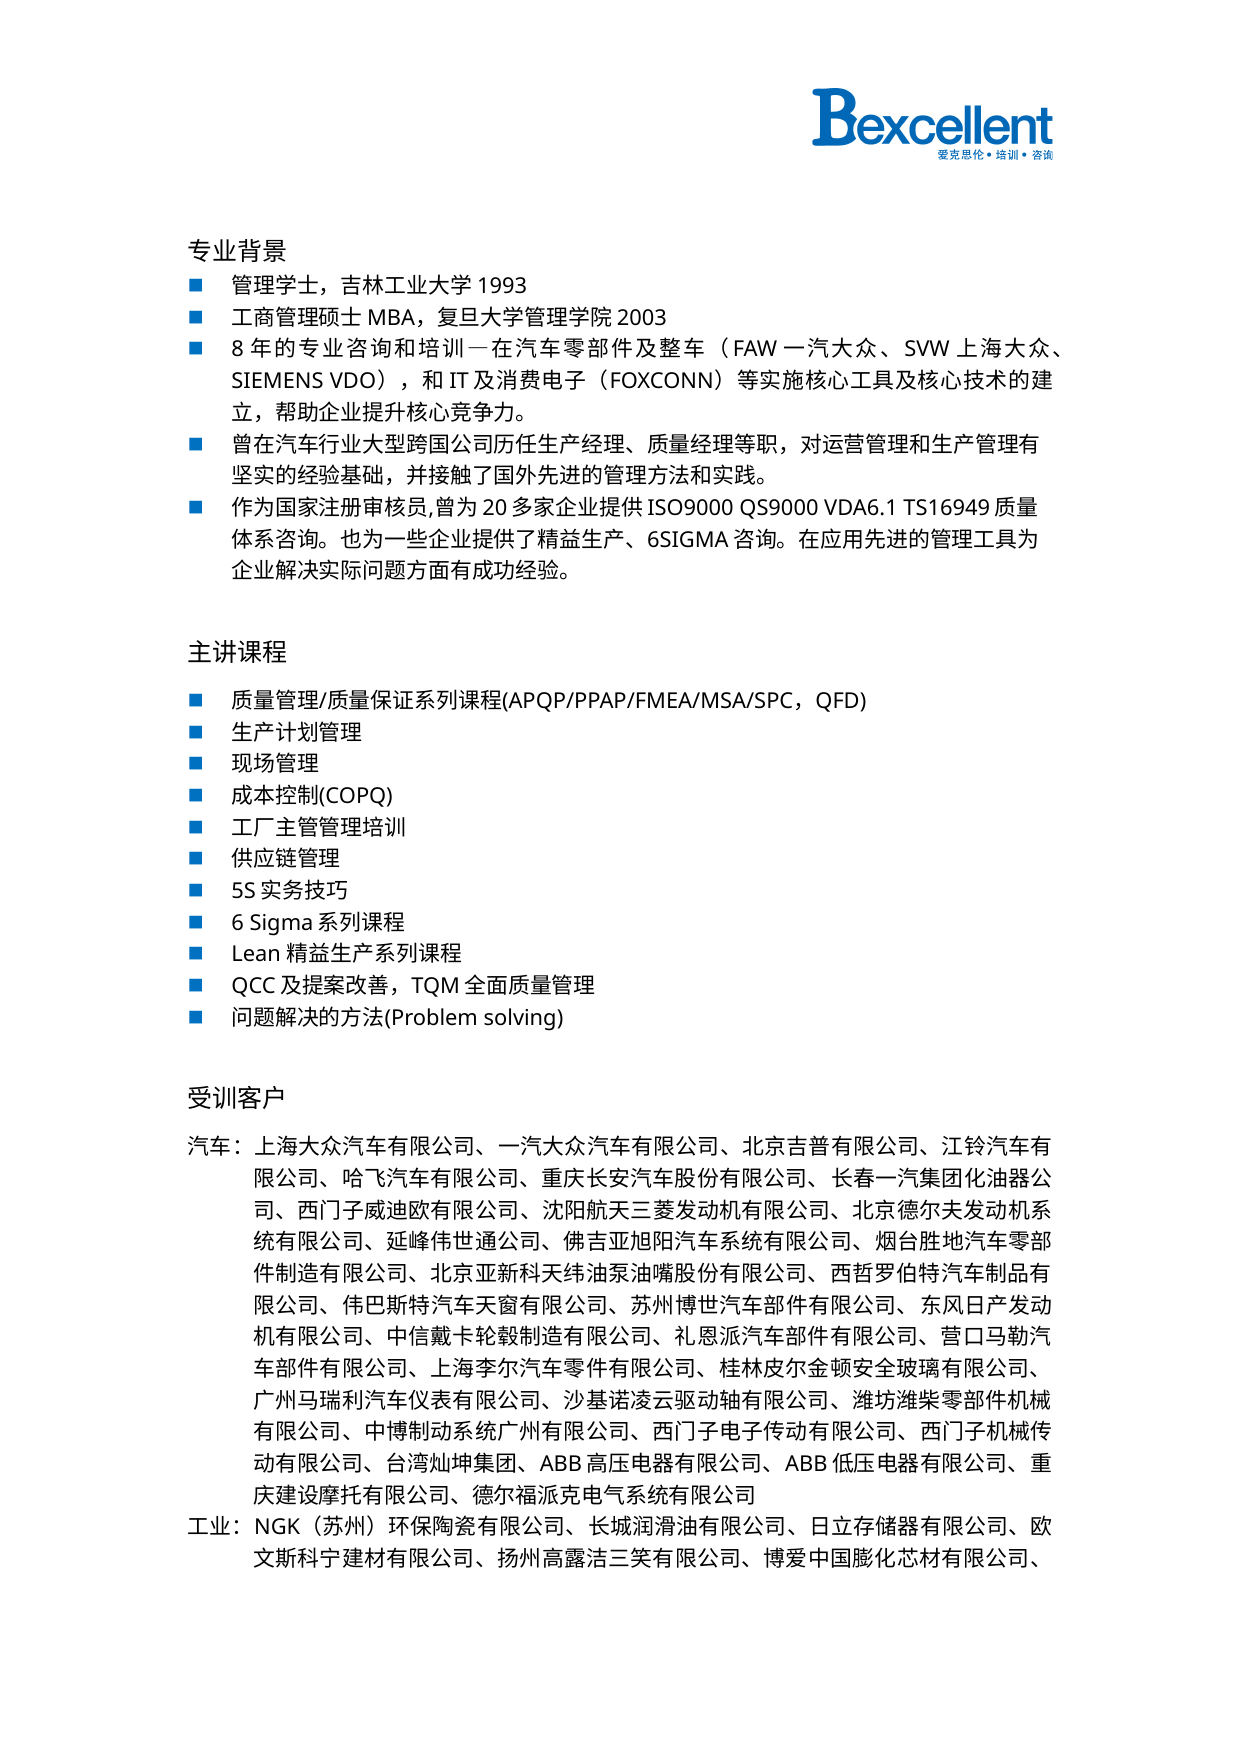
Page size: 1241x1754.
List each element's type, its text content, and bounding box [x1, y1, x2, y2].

text 主讲课程 [187, 618, 1053, 683]
picture [812, 88, 1053, 160]
list 管理学士，吉林工业大学 1993 [187, 268, 1053, 300]
list 6 Sigma系列课程 [187, 905, 1053, 936]
list 成本控制(COPQ) [187, 778, 1053, 809]
text 汽车：上海大众汽车有限公司、一汽大众汽车有限公司、北京吉普有限公司、江铃汽车有限公司、哈飞汽车有限公司、重庆长安汽车股份有限公司、长春一汽集团化油器公司、西门子威迪欧有限公司、沈阳航天三菱发动机有限公司、北京德尔夫发动机系统有限公司、延峰伟世通公司、佛吉亚旭阳汽车系统有限公司、烟台胜地汽车零部件制造有限公司、北京亚新科天纬油泵油嘴股份有限公司、西哲罗伯特汽车制品有限公司、伟巴斯特汽车天窗有限公司、苏州博世汽车部件有限公司、东风日产发动机有限公司、中信戴卡轮毂制造有限公司、礼恩派汽车部件有限公司、营口马勒汽车部件有限公司、上海李尔汽车零件有限公司、桂林皮尔金顿安全玻璃有限公司、广州马瑞利汽车仪表有限公司、沙基诺凌云驱动轴有限公司、潍坊潍柴零部件机械有限公司、中博制动系统广州有限公司、西门子电子传动有限公司、西门子机械传动有限公司、台湾灿坤集团、ABB高压电器有限公司、ABB低压电器有限公司、重庆建设摩托有限公司、德尔福派克电气系统有限公司 [187, 1129, 1053, 1509]
list 5S实务技巧 [187, 873, 1053, 905]
list 生产计划管理 [187, 714, 1053, 746]
list Lean 精益生产系列课程 [187, 936, 1053, 968]
list 8年的专业咨询和培训—在汽车零部件及整车（FAW一汽大众、SVW上海大众、SIEMENS VDO），和IT及消费电子（FOXCONN）等实施核心工具及核心技术的建立，帮助企业提升核心竞争力。 [187, 331, 1053, 427]
text 受训客户 [187, 1064, 1053, 1129]
list 质量管理/质量保证系列课程(APQP/PPAP/FMEA/MSA/SPC，QFD) [187, 683, 1053, 714]
list 现场管理 [187, 746, 1053, 778]
list QCC及提案改善，TQM全面质量管理 [187, 968, 1053, 1000]
list 曾在汽车行业大型跨国公司历任生产经理、质量经理等职，对运营管理和生产管理有坚实的经验基础，并接触了国外先进的管理方法和实践。 [187, 427, 1053, 490]
list 作为国家注册审核员,曾为20多家企业提供ISO9000 QS9000 VDA6.1 TS16949质量体系咨询。也为一些企业提供了精益生产、6SIGMA咨询。在应用先进的管理工具为企业解决实际问题方面有成功经验。 [187, 490, 1053, 585]
list 工商管理硕士MBA，复旦大学管理学院 2003 [187, 300, 1053, 331]
list 供应链管理 [187, 841, 1053, 873]
text 工业：NGK（苏州）环保陶瓷有限公司、长城润滑油有限公司、日立存储器有限公司、欧文斯科宁建材有限公司、扬州高露洁三笑有限公司、博爱中国膨化芯材有限公司、康富天津有限公司 [187, 1509, 1053, 1573]
list 工厂主管管理培训 [187, 809, 1053, 841]
list 问题解决的方法(Problem solving) [187, 1000, 1053, 1032]
text 专业背景 [187, 232, 1053, 268]
